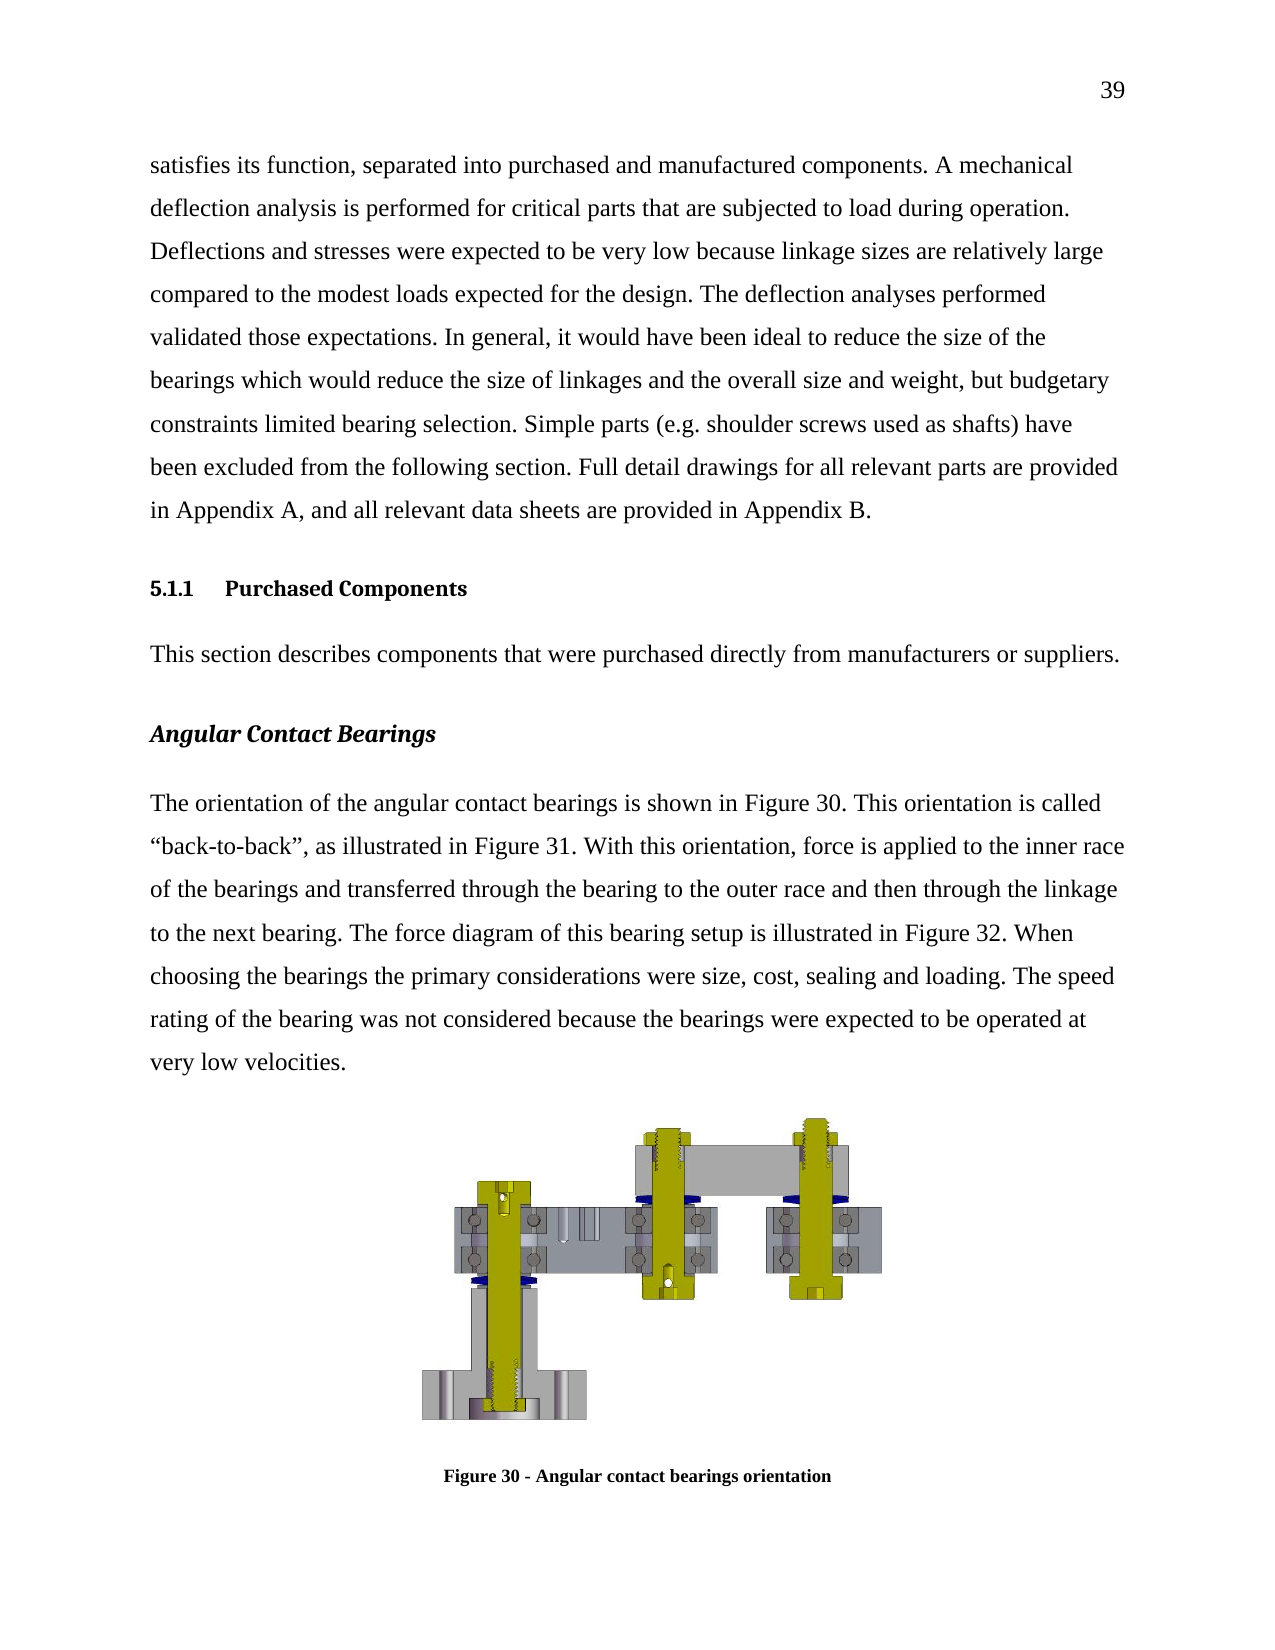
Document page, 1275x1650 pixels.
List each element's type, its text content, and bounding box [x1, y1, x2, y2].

picture [375, 1090, 901, 1426]
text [150, 150, 1125, 524]
subtitle Angular Contact Bearings [150, 720, 1125, 749]
text This section describes components that were purchased directly from manufacturers or suppliers. [150, 639, 1125, 668]
subtitle Purchased Components [150, 576, 1125, 602]
